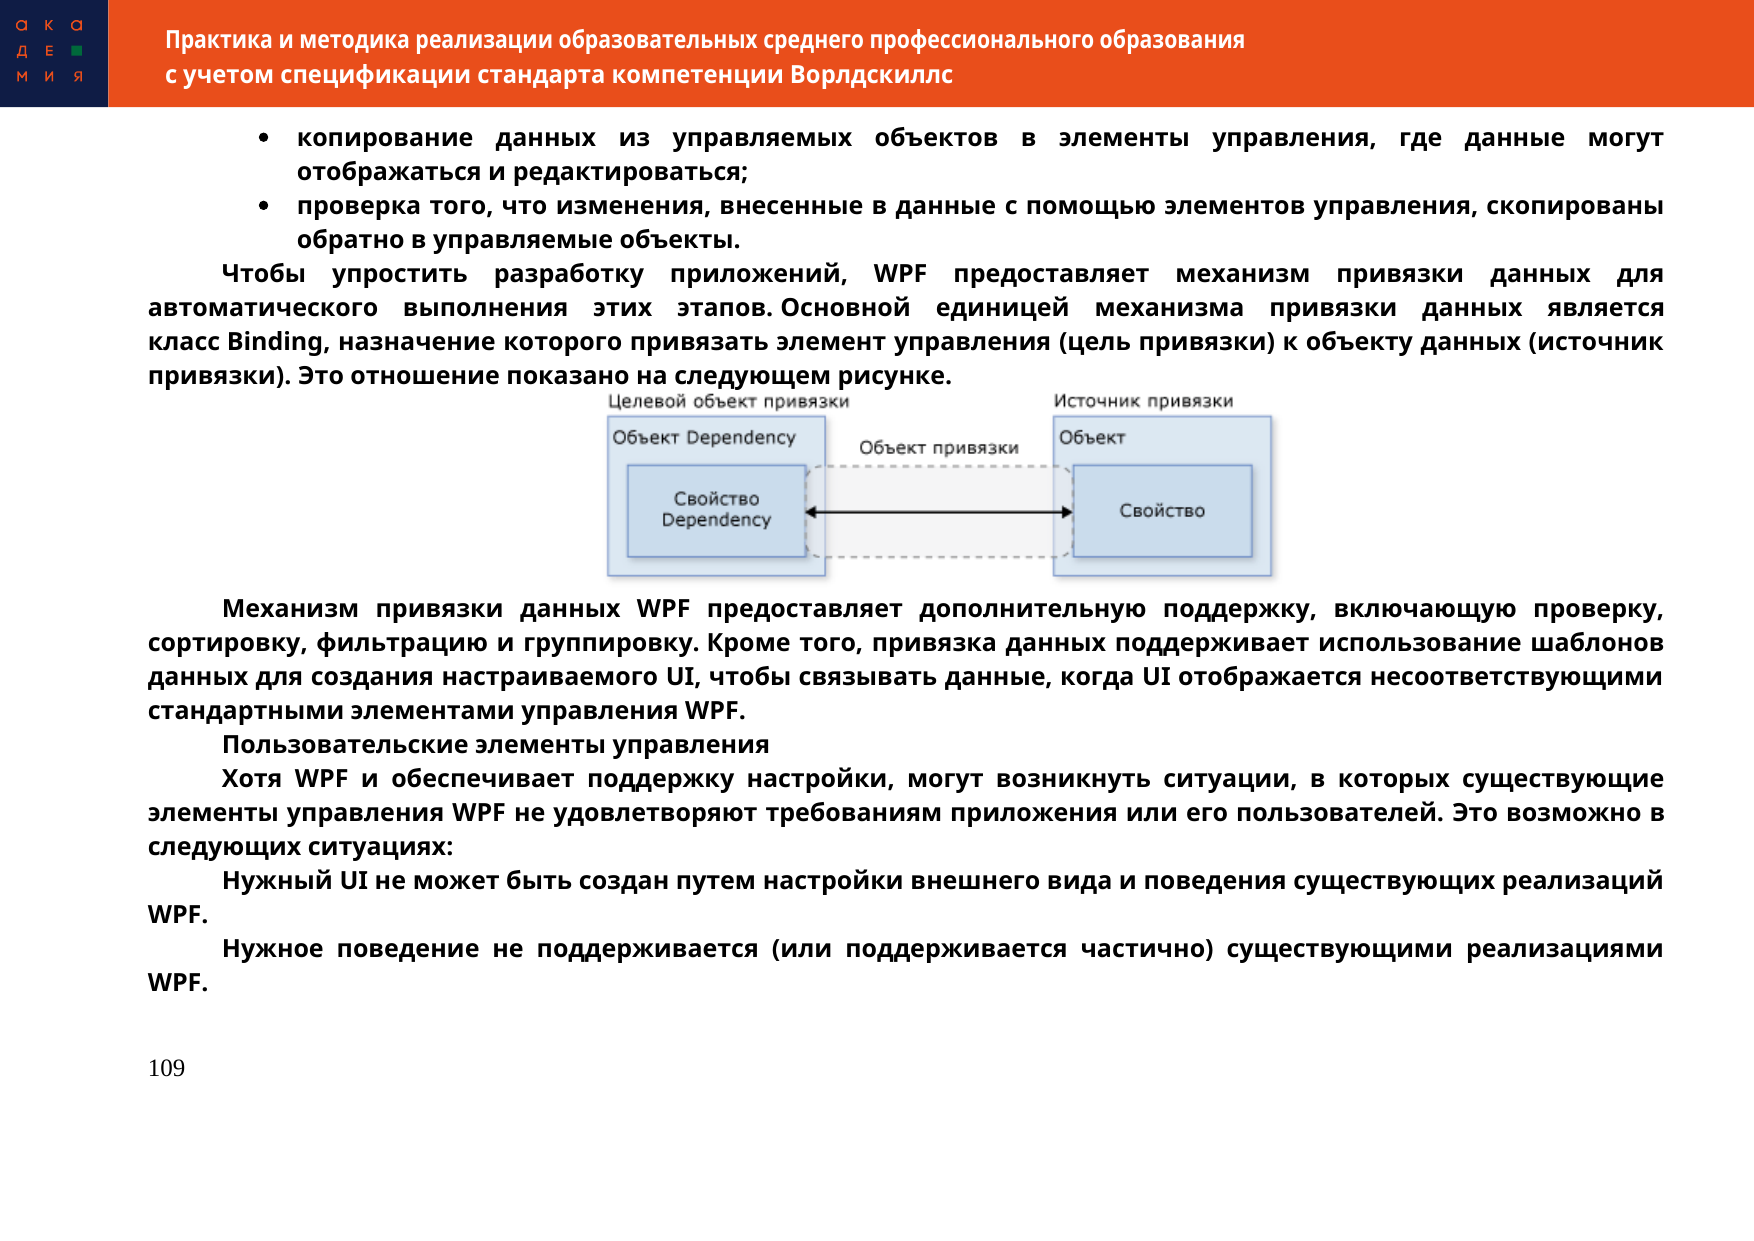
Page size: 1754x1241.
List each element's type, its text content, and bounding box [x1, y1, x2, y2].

list проверка того, что изменения, внесенные в данные с помощью элементов управления, скопированы обратно в управляемые объекты. [259, 187, 1665, 256]
text Пользовательские элементы управления [148, 726, 1665, 761]
text Нужный UI не может быть создан путем настройки внешнего вида и поведения существующих реализаций WPF. [148, 863, 1665, 931]
text Хотя WPF и обеспечивает поддержку настройки, могут возникнуть ситуации, в которых существующие элементы управления WPF не удовлетворяют требованиям приложения или его пользователей. Это возможно в следующих ситуациях: [148, 761, 1665, 863]
text Чтобы упростить разработку приложений, WPF предоставляет механизм привязки данных для автоматического выполнения этих этапов. Основной единицей механизма привязки данных является класс Binding, назначение которого привязать элемент управления (цель привязки) к объекту данных (источник привязки). Это отношение показано на следующем рисунке. [148, 256, 1665, 392]
picture [601, 391, 1286, 591]
list копирование данных из управляемых объектов в элементы управления, где данные могут отображаться и редактироваться; [259, 119, 1665, 187]
text Механизм привязки данных WPF предоставляет дополнительную поддержку, включающую проверку, сортировку, фильтрацию и группировку. Кроме того, привязка данных поддерживает использование шаблонов данных для создания настраиваемого UI, чтобы связывать данные, когда UI отображается несоответствующими стандартными элементами управления WPF. [148, 590, 1665, 726]
text Нужное поведение не поддерживается (или поддерживается частично) существующими реализациями WPF. [148, 931, 1665, 999]
